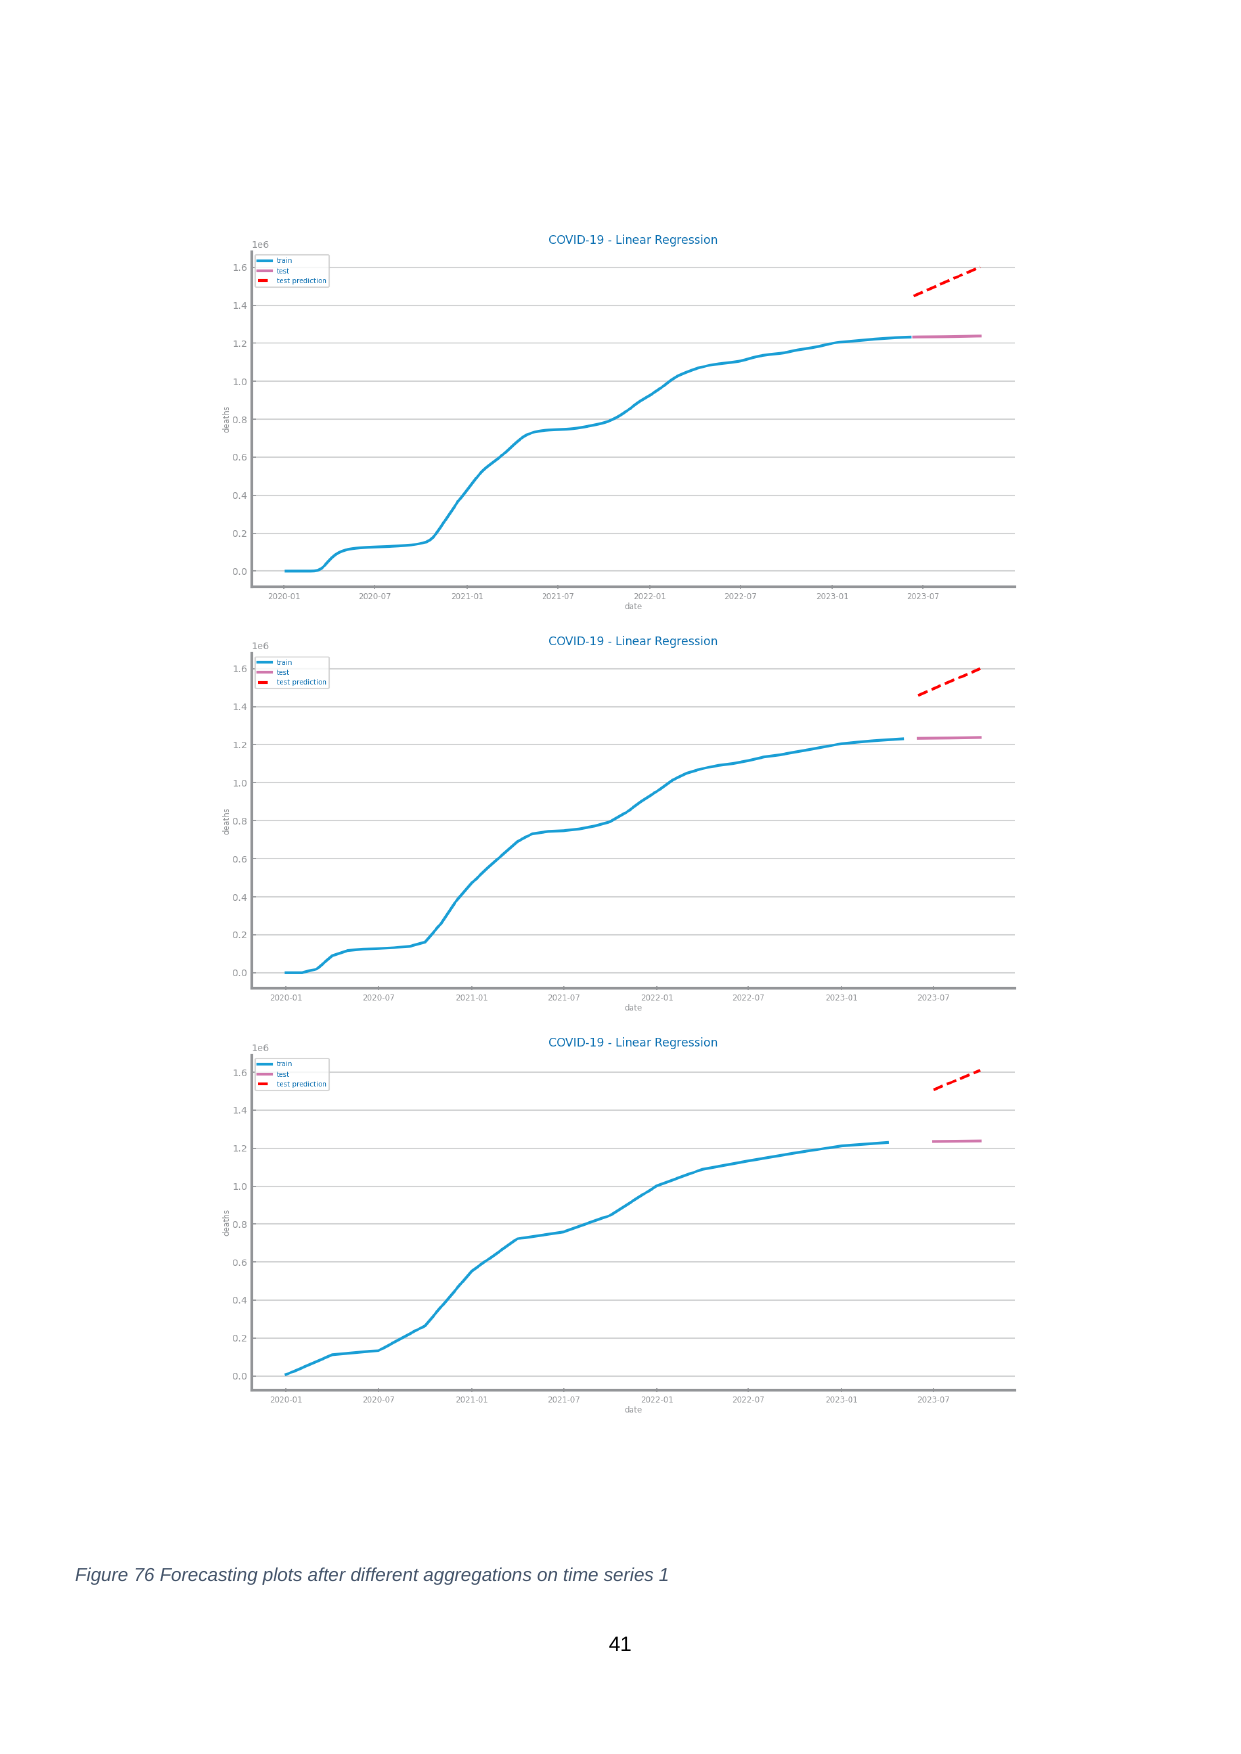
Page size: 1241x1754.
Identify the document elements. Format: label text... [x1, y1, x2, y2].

text Figure 76 Forecasting plots after different aggregations on time series 1 [75, 1563, 1165, 1585]
picture [128, 75, 1113, 1552]
